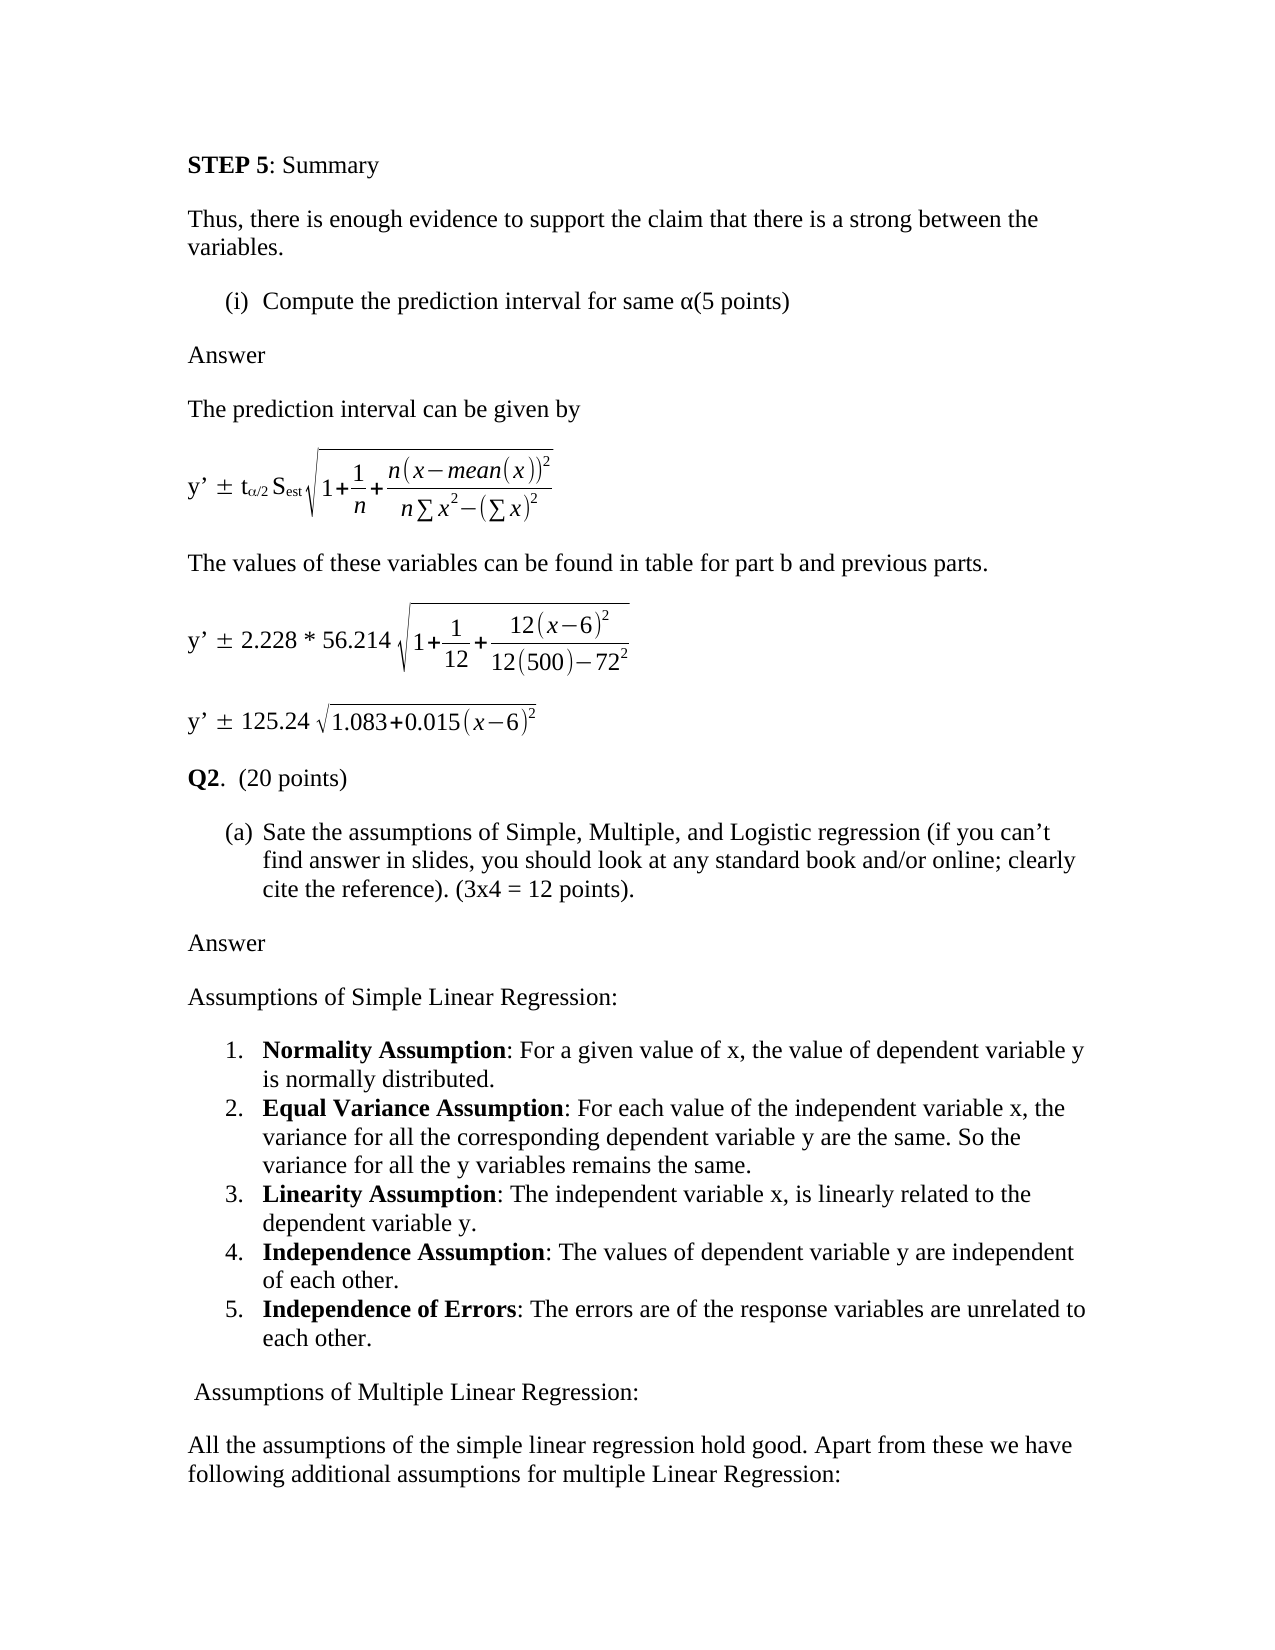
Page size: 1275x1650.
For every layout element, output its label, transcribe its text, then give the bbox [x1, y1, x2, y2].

text Assumptions of Simple Linear Regression: [187, 982, 1087, 1011]
list Normality Assumption: For a given value of x, the value of dependent variable y is normally distributed. [225, 1036, 1087, 1093]
text Thus, there is enough evidence to support the claim that there is a strong between the variables. [187, 204, 1087, 261]
list Sate the assumptions of Simple, Multiple, and Logistic regression (if you can’t find answer in slides, you should look at any standard book and/or online; clearly cite the reference). (3x4 = 12 points). [225, 817, 1087, 903]
text y’ 125.24 [187, 702, 1087, 738]
text STEP 5: Summary [187, 150, 1087, 179]
text The values of these variables can be found in table for part b and previous parts. [187, 548, 1087, 577]
text Answer [187, 928, 1087, 957]
list Equal Variance Assumption: For each value of the independent variable x, the variance for all the corresponding dependent variable y are the same. So the variance for all the y variables remains the same. [225, 1093, 1087, 1179]
list Independence Assumption: The values of dependent variable y are independent of each other. [225, 1237, 1087, 1294]
list Independence of Errors: The errors are of the response variables are unrelated to each other. [225, 1294, 1087, 1352]
text The prediction interval can be given by [187, 394, 1087, 422]
text Q2. (20 points) [187, 763, 1087, 792]
text y’ 2.228 * 56.214 [187, 602, 1087, 677]
text y’ t/2 Sest [187, 447, 1087, 523]
text Answer [187, 340, 1087, 369]
text Assumptions of Multiple Linear Regression: [187, 1377, 1087, 1406]
list Linearity Assumption: The independent variable x, is linearly related to the dependent variable y. [225, 1179, 1087, 1237]
list Compute the prediction interval for same α(5 points) [225, 286, 1087, 315]
text All the assumptions of the simple linear regression hold good. Apart from these we have following additional assumptions for multiple Linear Regression: [187, 1431, 1087, 1488]
